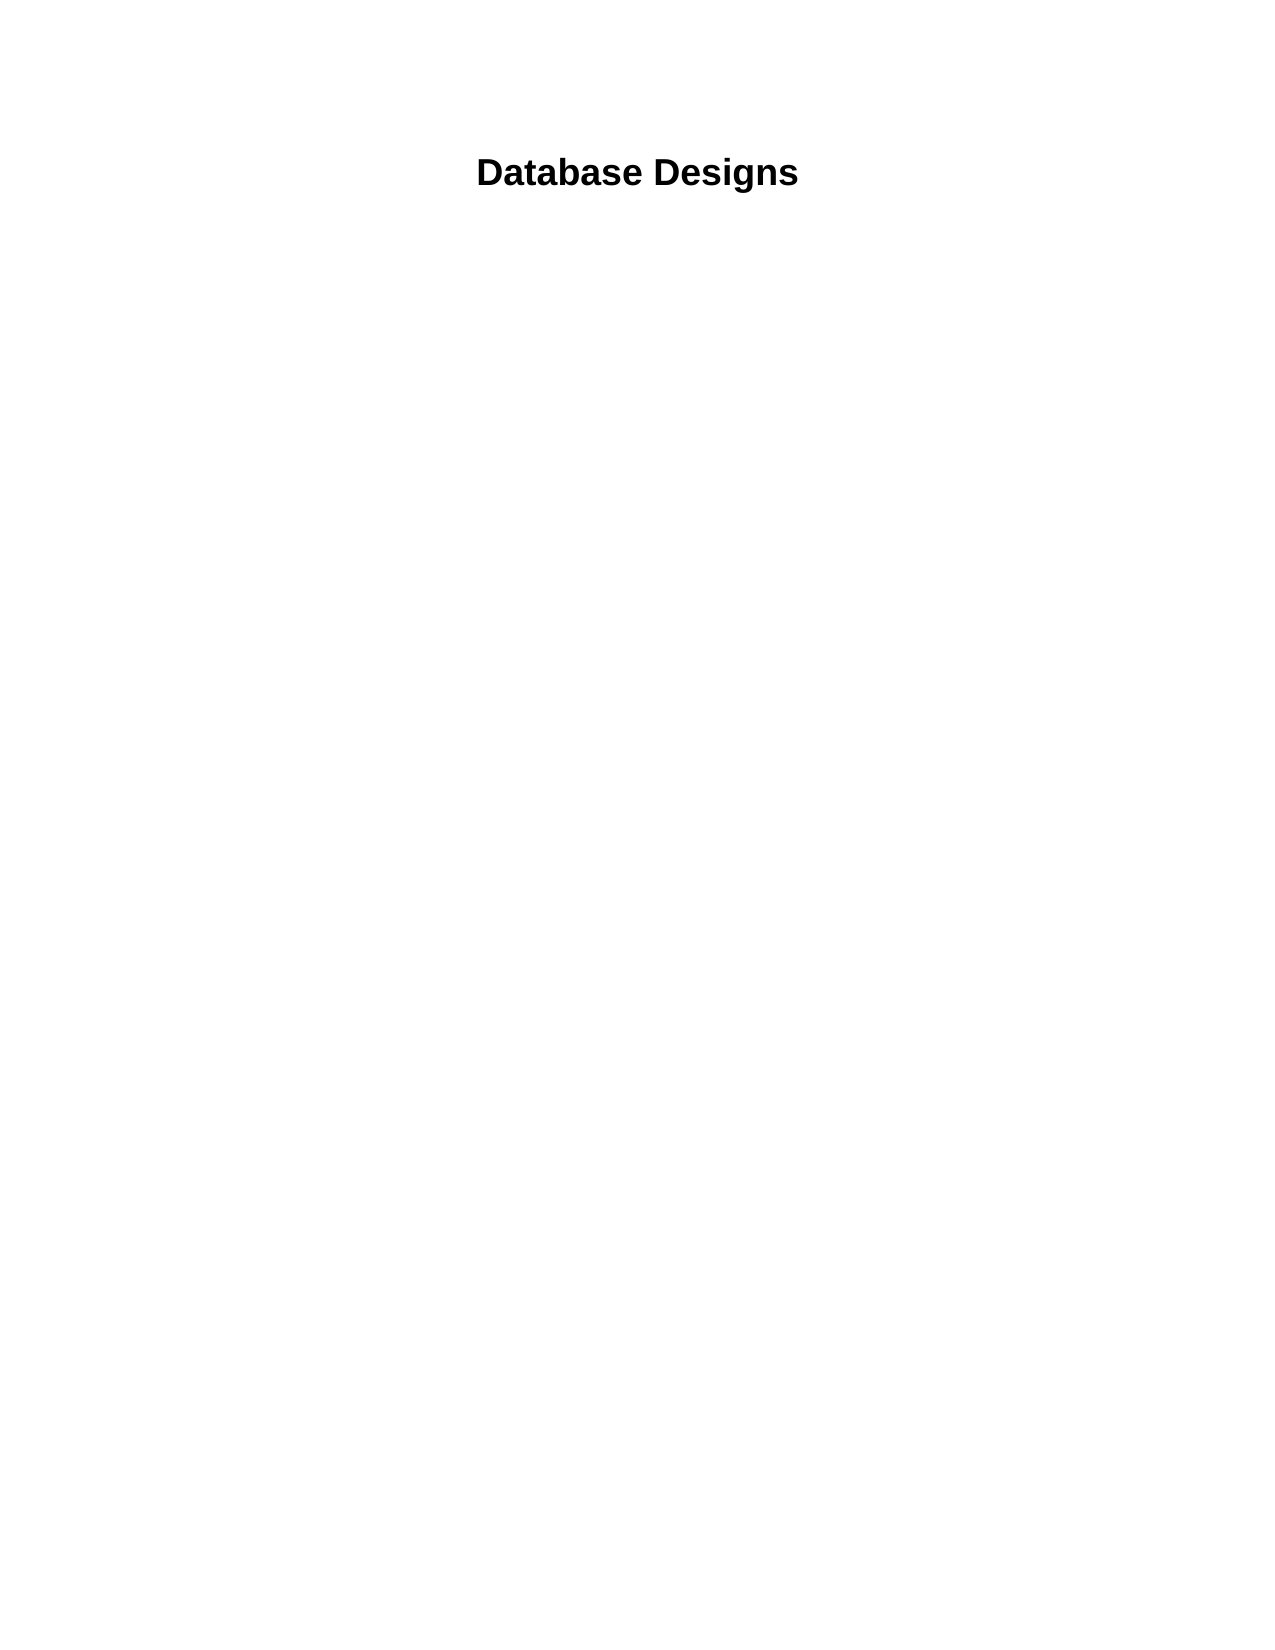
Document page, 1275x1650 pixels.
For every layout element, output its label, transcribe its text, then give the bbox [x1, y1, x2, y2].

text Database Designs [150, 150, 1125, 193]
